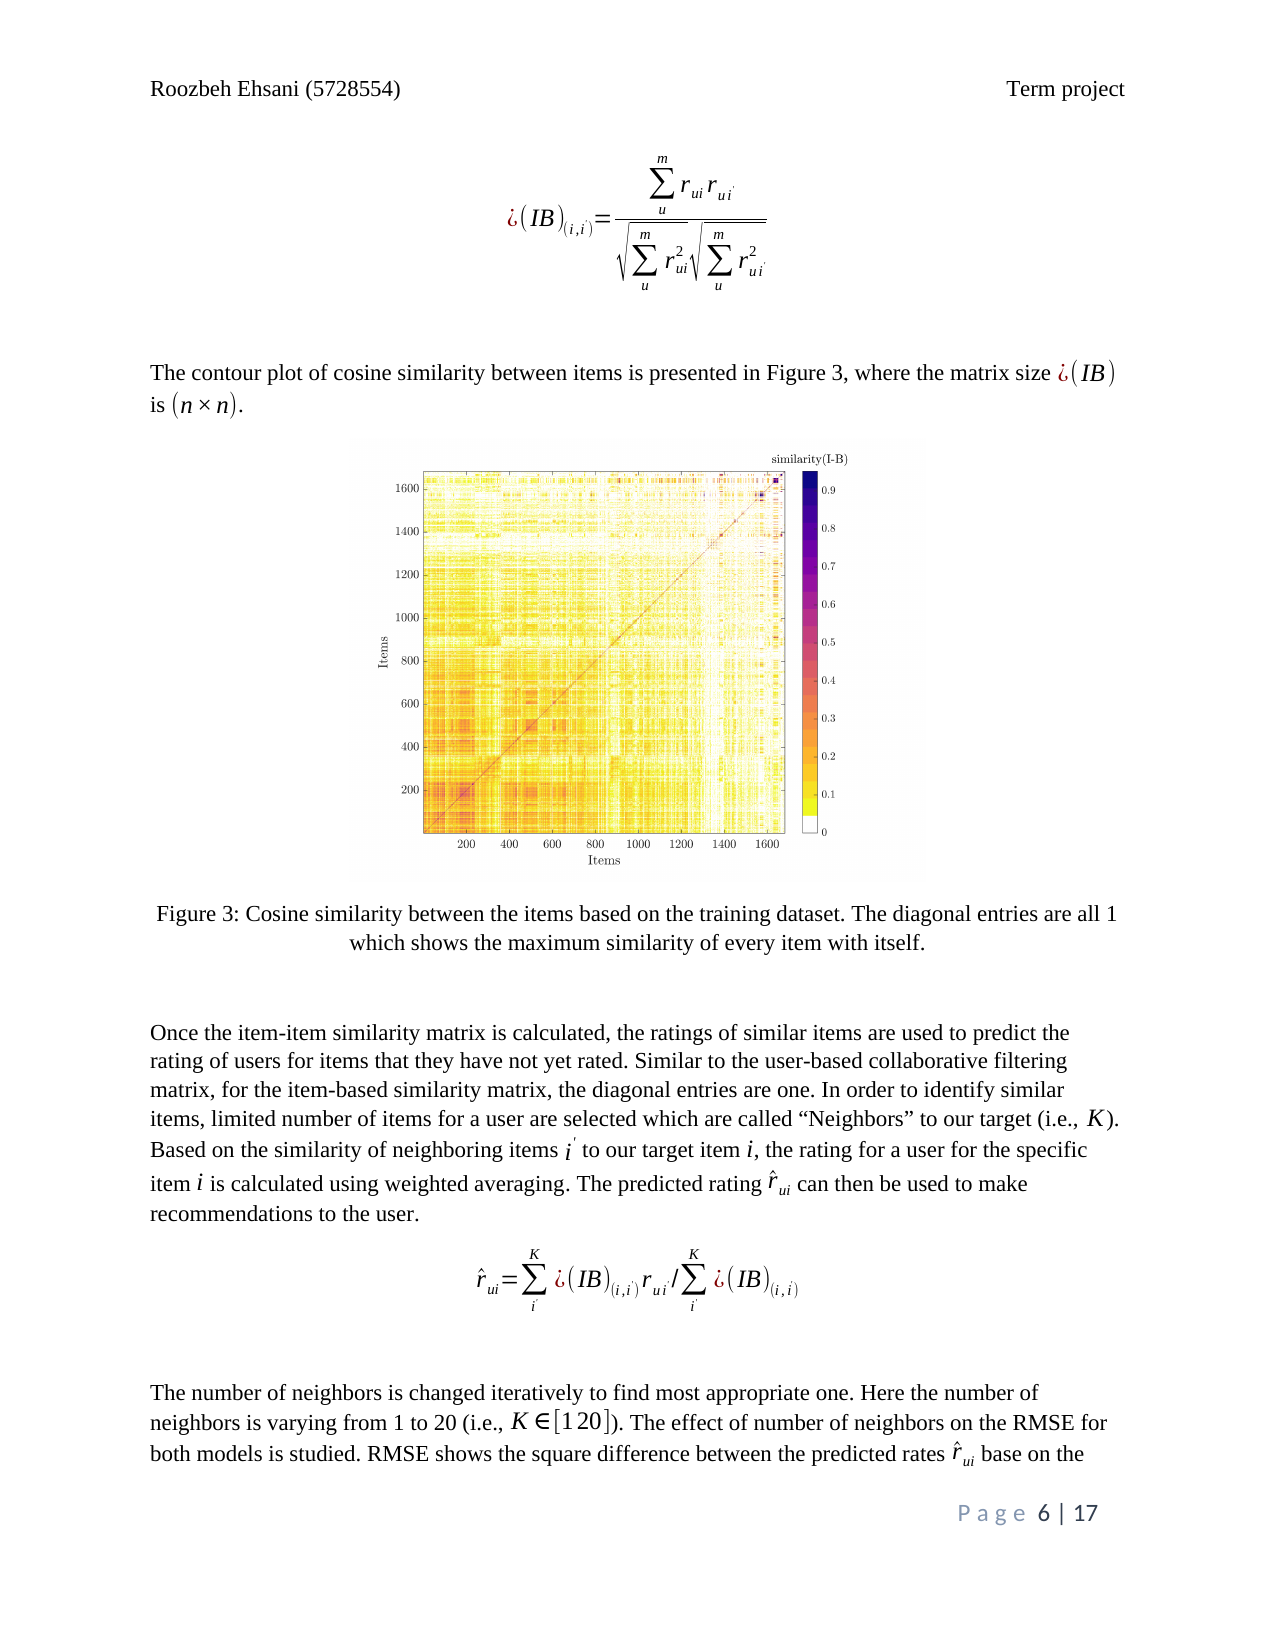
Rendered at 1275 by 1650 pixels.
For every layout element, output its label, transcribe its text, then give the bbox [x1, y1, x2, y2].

text The contour plot of cosine similarity between items is presented in Figure 3, where the matrix size is . [150, 357, 1125, 419]
text Figure 3: Cosine similarity between the items based on the training dataset. The diagonal entries are all 1 which shows the maximum similarity of every item with itself. [150, 900, 1125, 955]
text Once the item-item similarity matrix is calculated, the ratings of similar items are used to predict the rating of users for items that they have not yet rated. Similar to the user-based collaborative filtering matrix, for the item-based similarity matrix, the diagonal entries are one. In order to identify similar items, limited number of items for a user are selected which are called “Neighbors” to our target (i.e., ). Based on the similarity of neighboring items to our target item , the rating for a user for the specific item is calculated using weighted averaging. The predicted rating can then be used to make recommendations to the user. [150, 1019, 1125, 1227]
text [150, 1379, 1125, 1469]
picture [349, 438, 926, 882]
